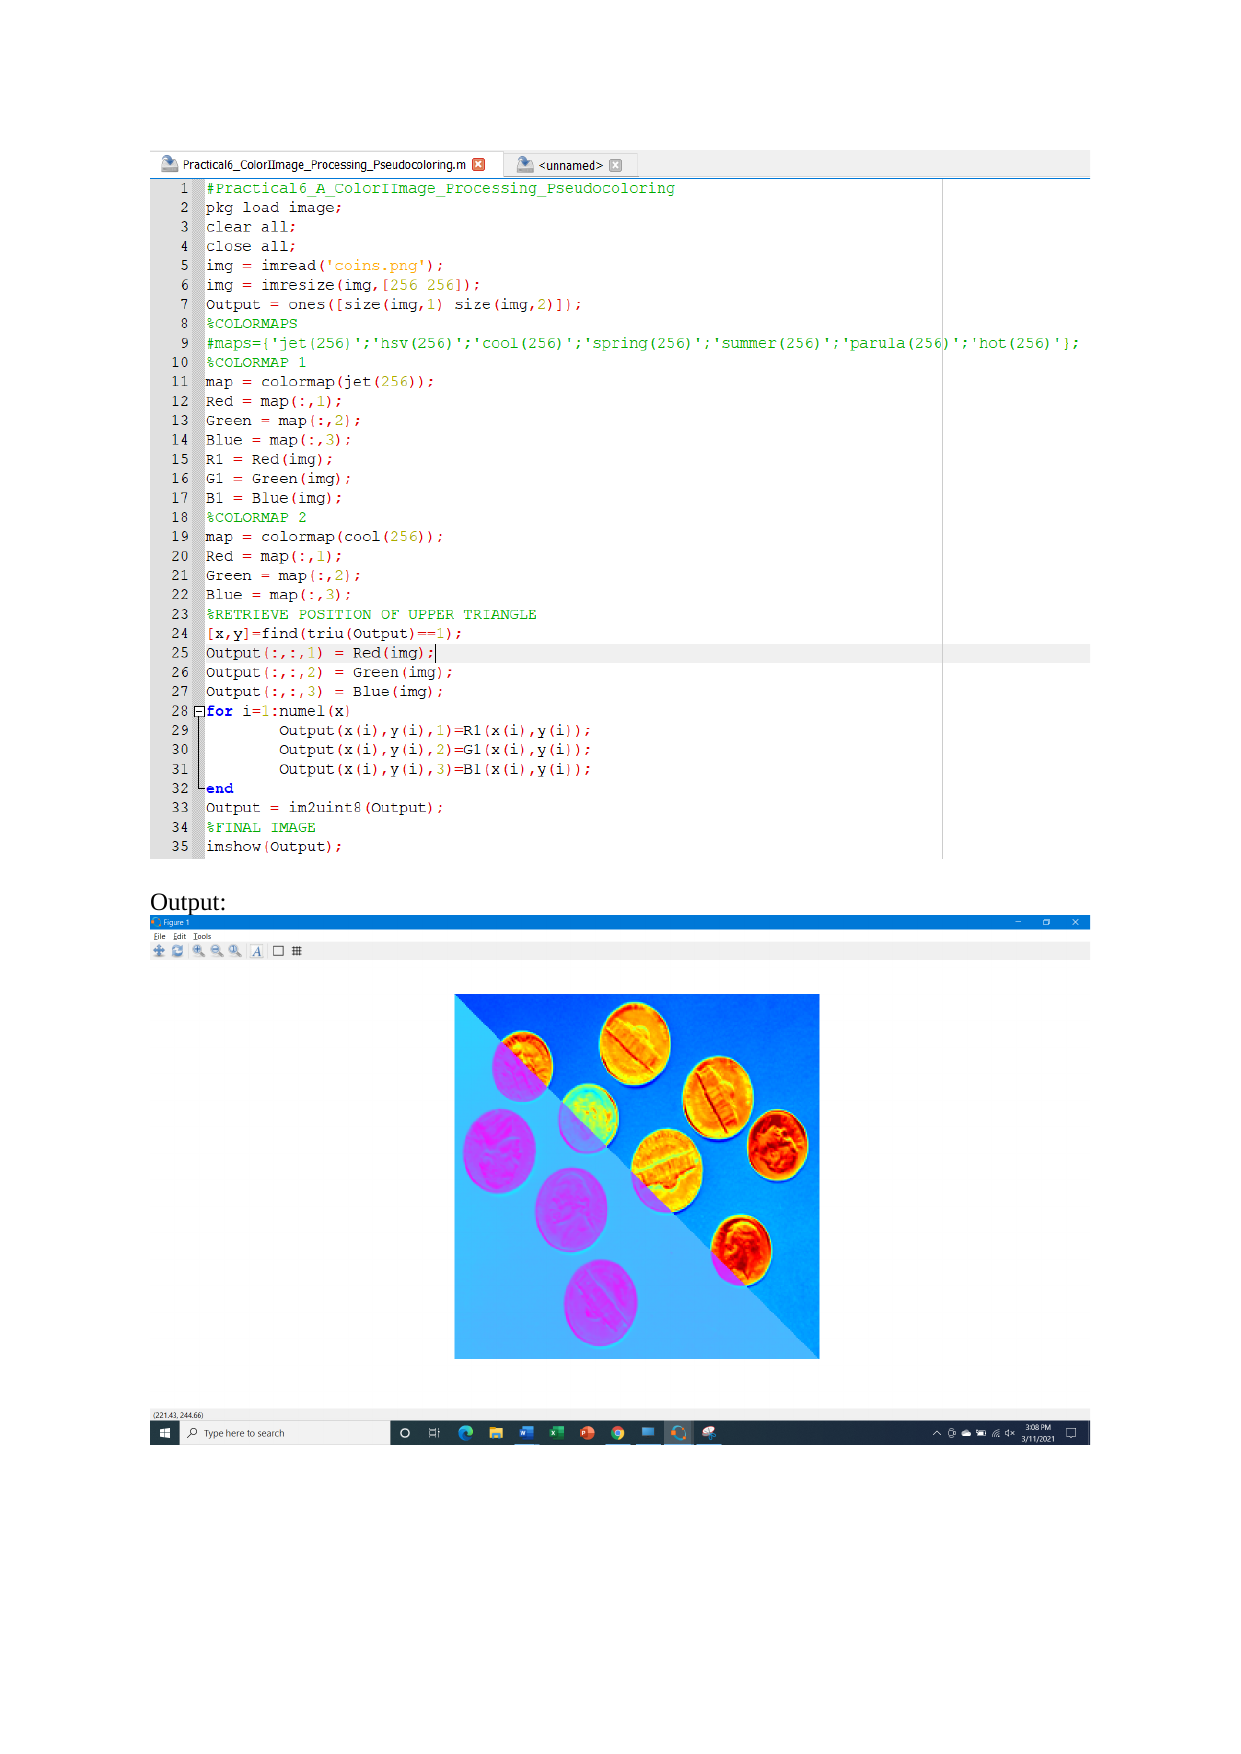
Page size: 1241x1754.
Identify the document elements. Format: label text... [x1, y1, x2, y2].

picture [150, 150, 1091, 859]
picture [150, 915, 1091, 1445]
text Output: [150, 887, 1090, 915]
